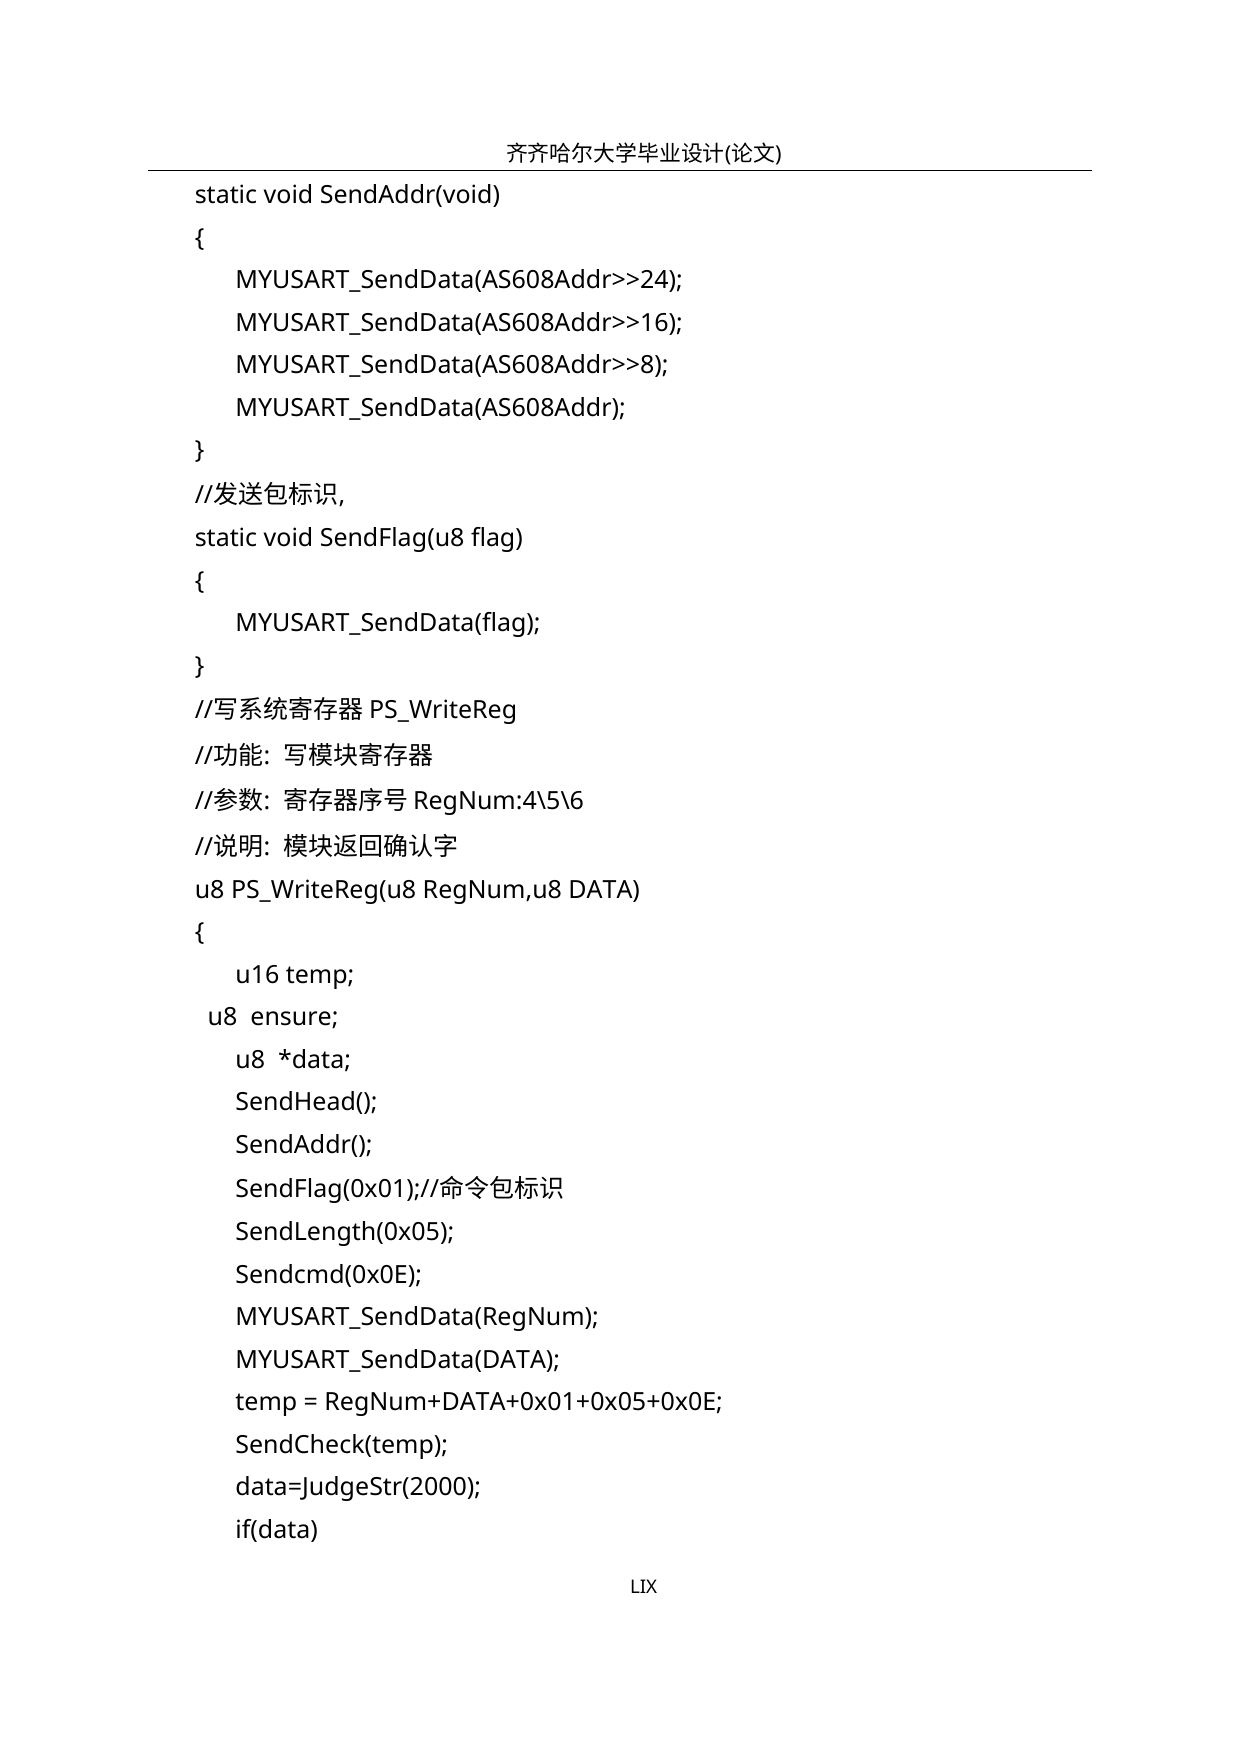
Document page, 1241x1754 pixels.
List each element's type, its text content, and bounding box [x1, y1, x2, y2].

text //写系统寄存器 PS_WriteReg [148, 690, 1092, 726]
text u16 temp; [148, 956, 1092, 990]
text //说明: 模块返回确认字 [148, 826, 1092, 862]
text SendLength(0x05); [148, 1214, 1092, 1248]
text static void SendAddr(void) [148, 177, 1092, 211]
text MYUSART_SendData(AS608Addr>>24); [148, 262, 1092, 296]
text data=JudgeStr(2000); [148, 1469, 1092, 1503]
text MYUSART_SendData(flag); [148, 605, 1092, 639]
text MYUSART_SendData(AS608Addr>>16); [148, 305, 1092, 339]
text temp = RegNum+DATA+0x01+0x05+0x0E; [148, 1384, 1092, 1418]
text } [148, 647, 1092, 682]
text if(data) [148, 1512, 1092, 1546]
text u8 PS_WriteReg(u8 RegNum,u8 DATA) [148, 871, 1092, 905]
text { [148, 562, 1092, 597]
text MYUSART_SendData(DATA); [148, 1342, 1092, 1376]
text SendHead(); [148, 1084, 1092, 1118]
text Sendcmd(0x0E); [148, 1257, 1092, 1291]
text SendCheck(temp); [148, 1427, 1092, 1461]
text static void SendFlag(u8 flag) [148, 520, 1092, 554]
text u8 ensure; [148, 999, 1092, 1033]
text MYUSART_SendData(RegNum); [148, 1299, 1092, 1333]
text { [148, 914, 1092, 948]
text //发送包标识, [148, 475, 1092, 511]
text MYUSART_SendData(AS608Addr); [148, 390, 1092, 424]
text //参数: 寄存器序号RegNum:4\5\6 [148, 781, 1092, 817]
text //功能: 写模块寄存器 [148, 735, 1092, 772]
text { [148, 220, 1092, 254]
text SendAddr(); [148, 1126, 1092, 1160]
text } [148, 432, 1092, 466]
text u8 *data; [148, 1041, 1092, 1075]
text MYUSART_SendData(AS608Addr>>8); [148, 347, 1092, 381]
text SendFlag(0x01);//命令包标识 [148, 1169, 1092, 1205]
